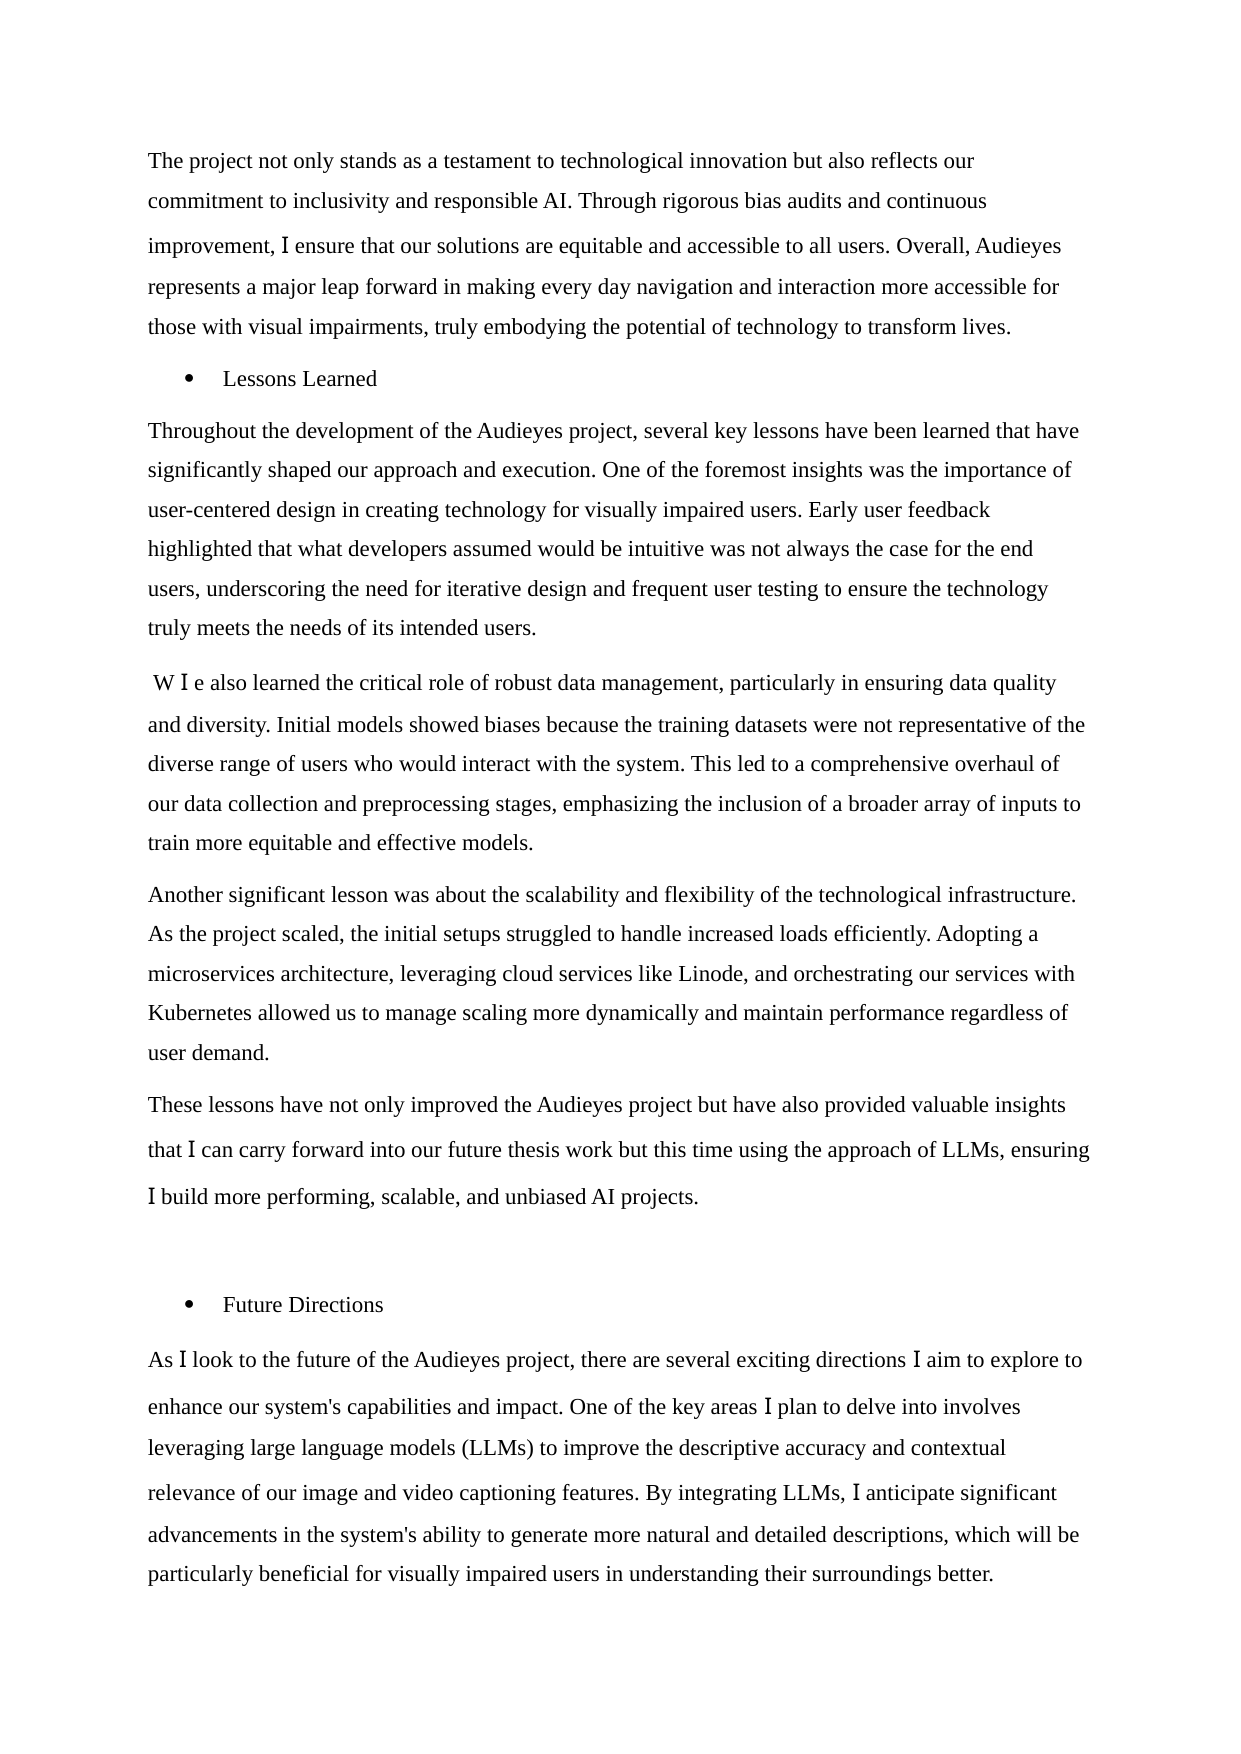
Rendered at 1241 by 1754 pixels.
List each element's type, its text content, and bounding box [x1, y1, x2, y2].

text Throughout the development of the Audieyes project, several key lessons have been learned that have significantly shaped our approach and execution. One of the foremost insights was the importance of user-centered design in creating technology for visually impaired users. Early user feedback highlighted that what developers assumed would be intuitive was not always the case for the end users, underscoring the need for iterative design and frequent user testing to ensure the technology truly meets the needs of its intended users. [148, 417, 1093, 641]
text As I look to the future of the Audieyes project, there are several exciting directions I aim to explore to enhance our system's capabilities and impact. One of the key areas I plan to delve into involves leveraging large language models (LLMs) to improve the descriptive accuracy and contextual relevance of our image and video captioning features. By integrating LLMs, I anticipate significant advancements in the system's ability to generate more natural and detailed descriptions, which will be particularly beneficial for visually impaired users in understanding their surroundings better. [148, 1343, 1093, 1587]
text These lessons have not only improved the Audieyes project but have also provided valuable insights that I can carry forward into our future thesis work but this time using the approach of LLMs, ensuring I build more performing, scalable, and unbiased AI projects. [148, 1091, 1093, 1211]
text The project not only stands as a testament to technological innovation but also reflects our commitment to inclusivity and responsible AI. Through rigorous bias audits and continuous improvement, I ensure that our solutions are equitable and accessible to all users. Overall, Audieyes represents a major leap forward in making every day navigation and interaction more accessible for those with visual impairments, truly embodying the potential of technology to transform lives. [148, 148, 1093, 339]
list Lessons Learned [185, 365, 1093, 391]
list Future Directions [185, 1291, 1093, 1317]
text W I e also learned the critical role of robust data management, particularly in ensuring data quality and diversity. Initial models showed biases because the training datasets were not representative of the diverse range of users who would interact with the system. This led to a comprehensive overhaul of our data collection and preprocessing stages, emphasizing the inclusion of a broader array of inputs to train more equitable and effective models. [148, 666, 1093, 855]
text Another significant lesson was about the scalability and flexibility of the technological infrastructure. As the project scaled, the initial setups struggled to handle increased loads efficiently. Adopting a microservices architecture, leveraging cloud services like Linode, and orchestrating our services with Kubernetes allowed us to manage scaling more dynamically and maintain performance regardless of user demand. [148, 881, 1093, 1065]
